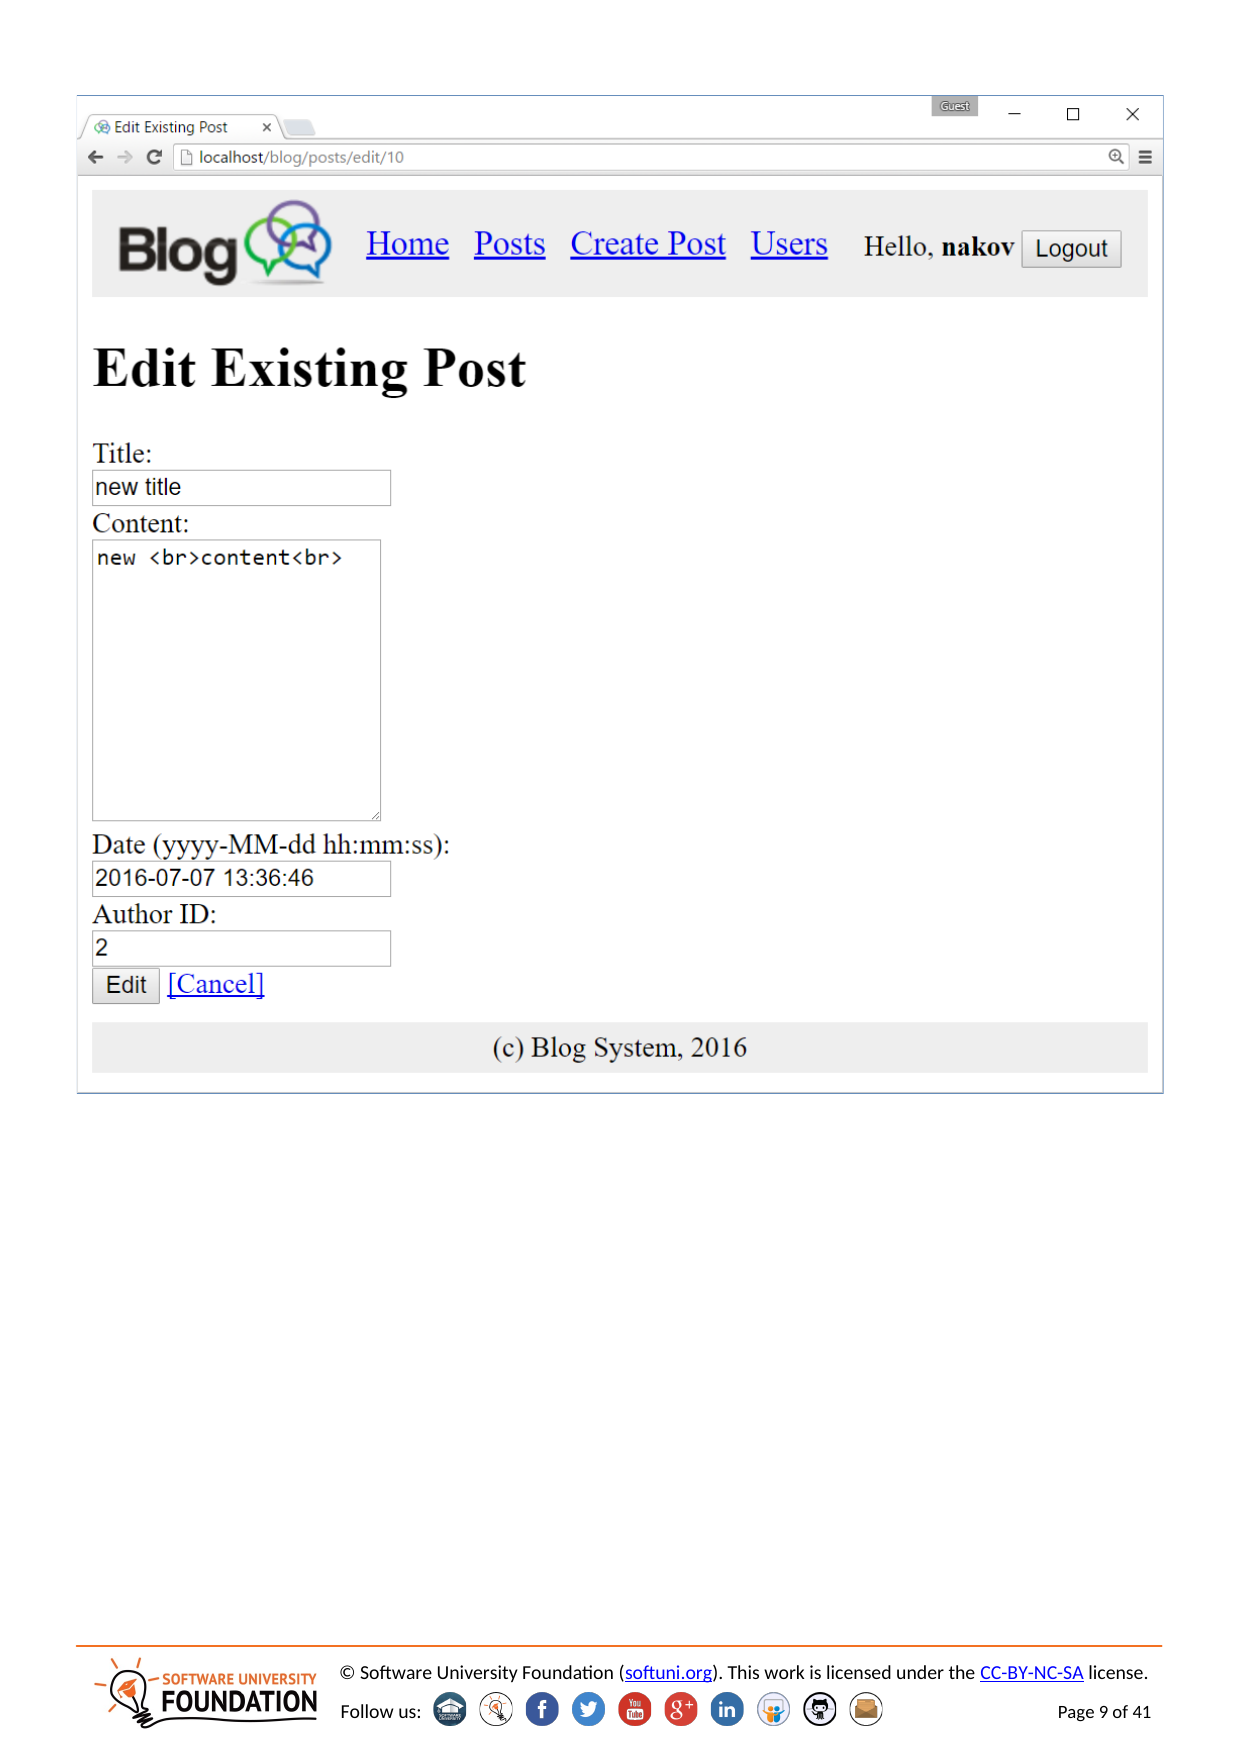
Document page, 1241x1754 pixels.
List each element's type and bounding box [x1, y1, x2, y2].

picture [525, 1692, 559, 1726]
picture [93, 1656, 317, 1729]
picture [757, 1692, 790, 1726]
picture [572, 1692, 605, 1726]
picture [479, 1692, 513, 1726]
picture [433, 1692, 467, 1726]
picture [618, 1692, 652, 1726]
picture [664, 1692, 698, 1726]
picture [803, 1692, 837, 1726]
picture [849, 1692, 883, 1726]
picture [710, 1692, 744, 1726]
picture [76, 95, 1164, 1094]
